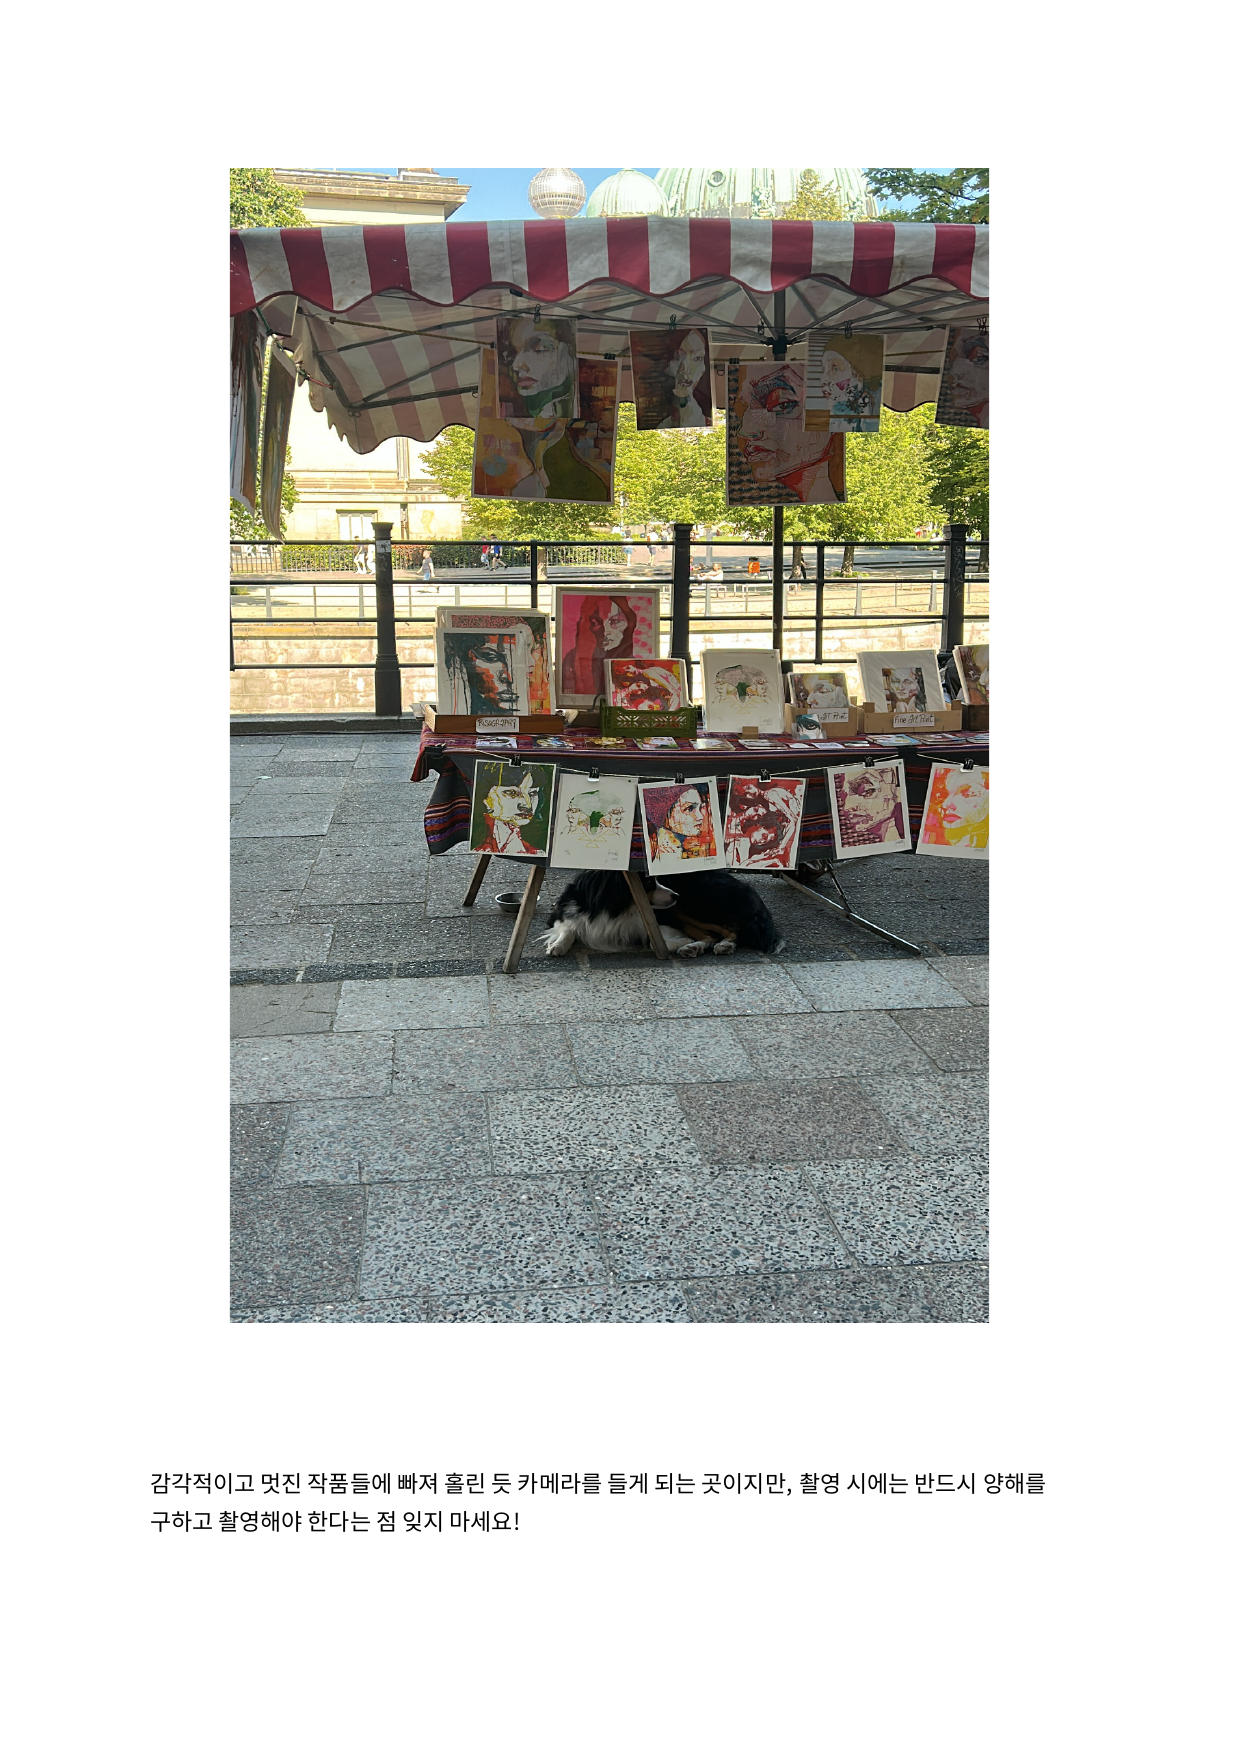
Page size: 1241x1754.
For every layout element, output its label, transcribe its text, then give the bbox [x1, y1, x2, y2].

picture [229, 168, 990, 1323]
text 감각적이고 멋진 작품들에 빠져 홀린 듯 카메라를 들게 되는 곳이지만, 촬영 시에는 반드시 양해를 구하고 촬영해야 한다는 점 잊지 마세요! [150, 1466, 1090, 1537]
